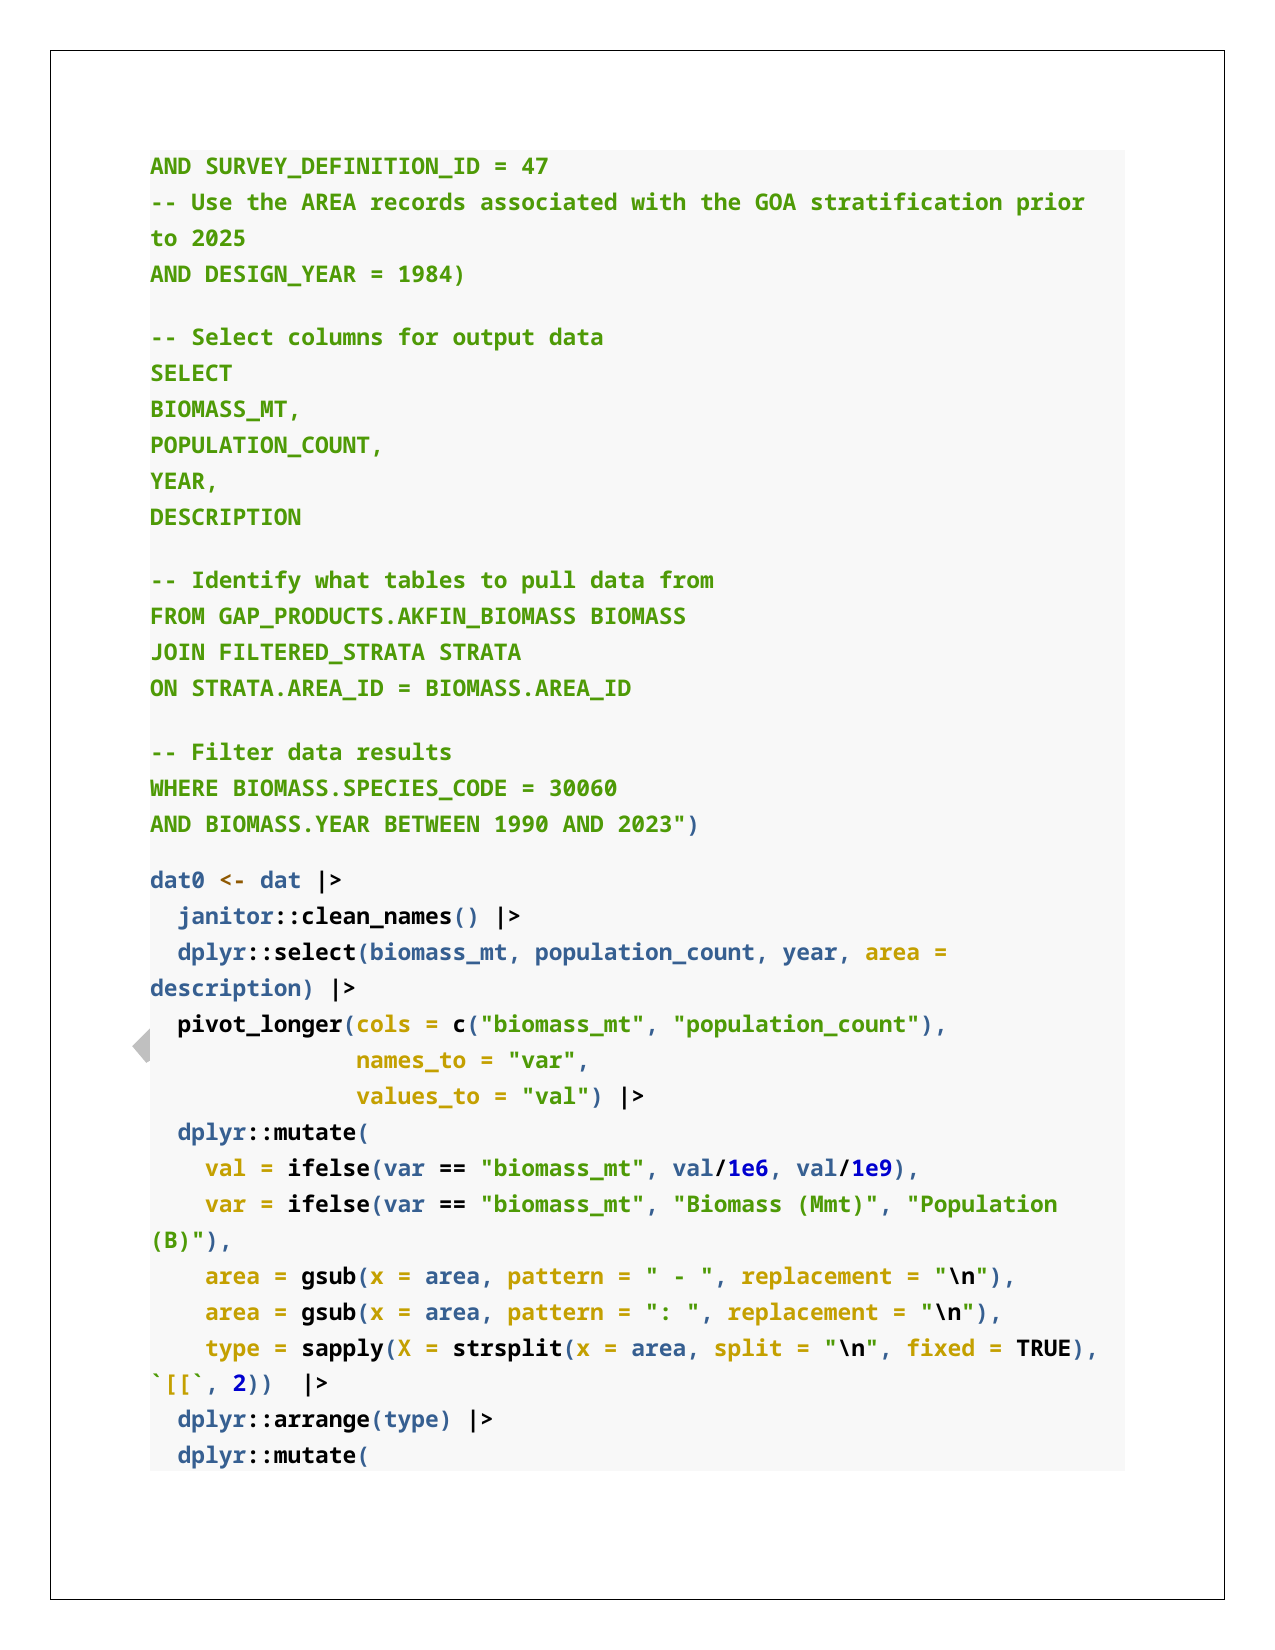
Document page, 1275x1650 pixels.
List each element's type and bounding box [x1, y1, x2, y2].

text [150, 864, 1125, 1471]
text [150, 150, 1125, 839]
